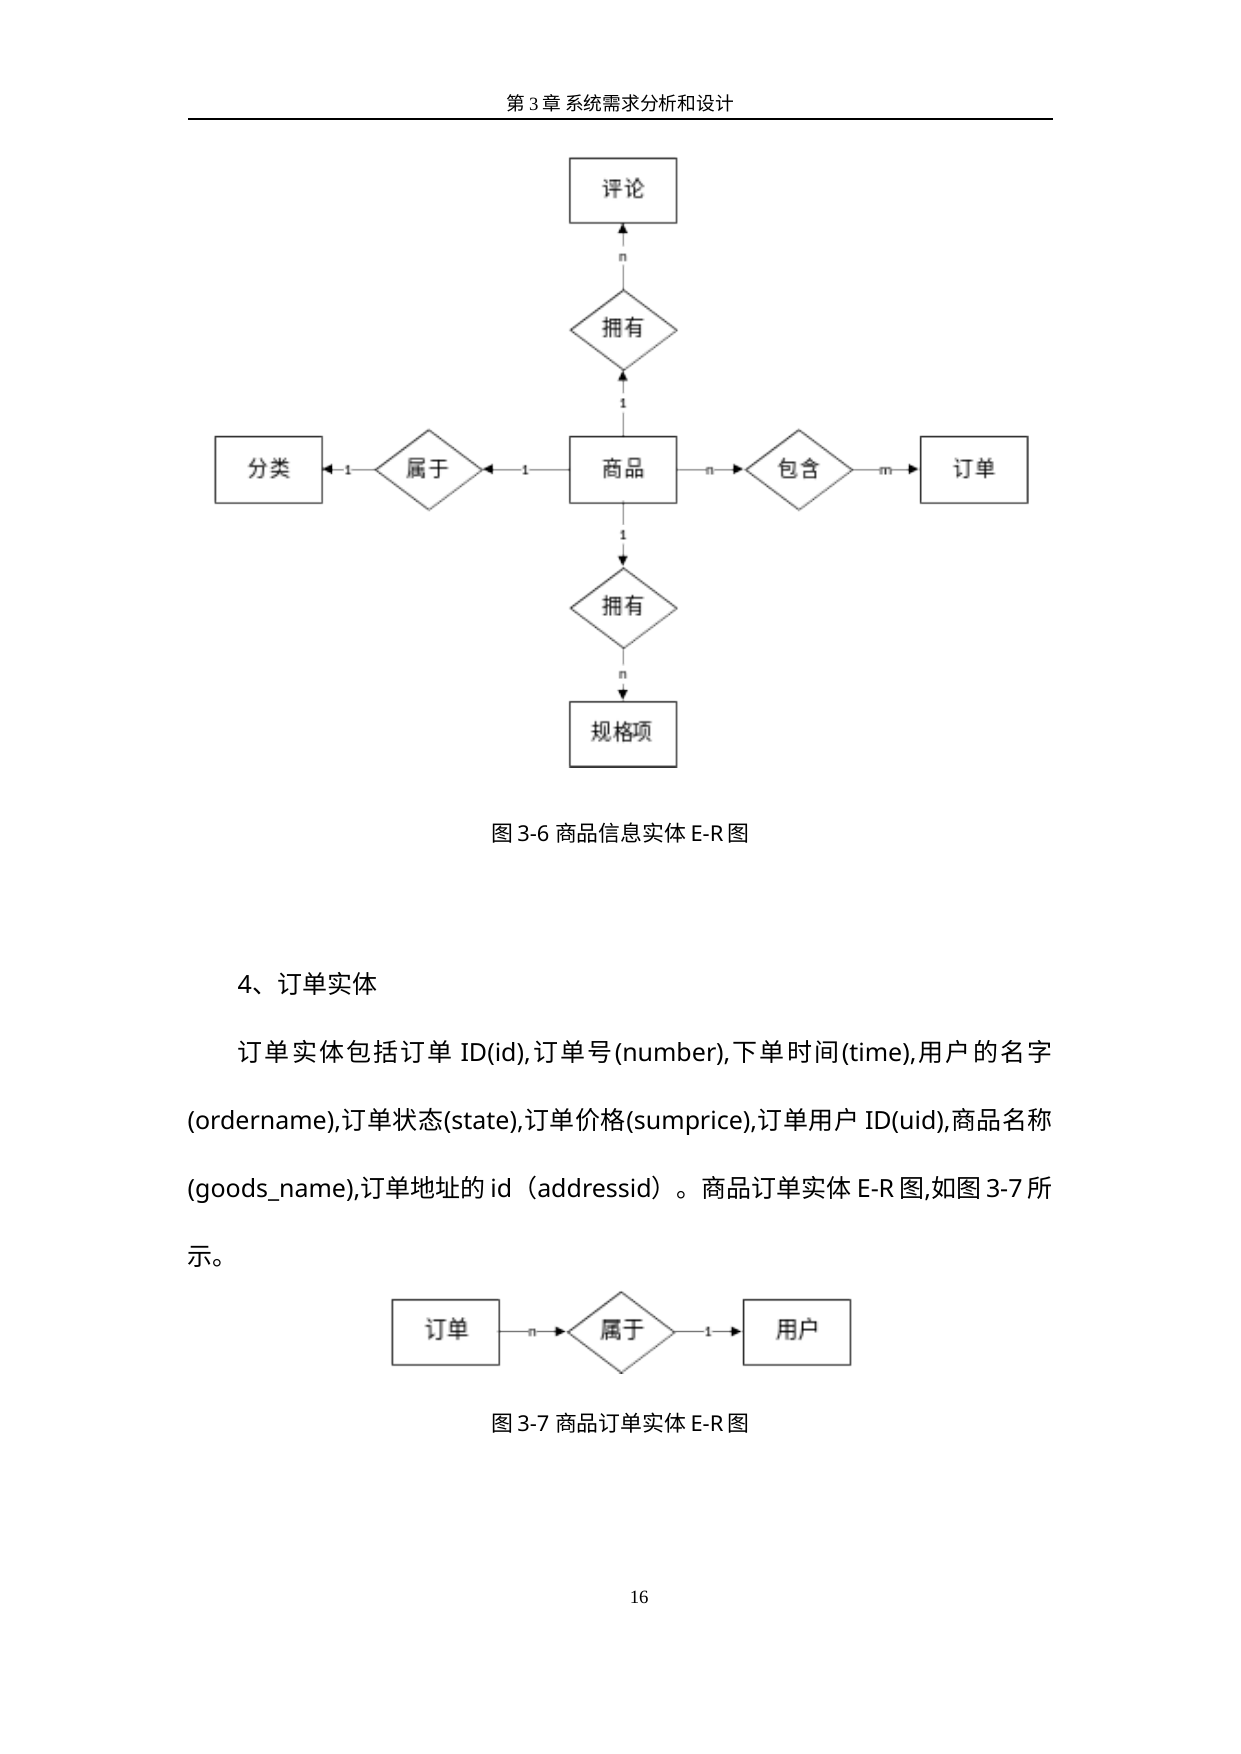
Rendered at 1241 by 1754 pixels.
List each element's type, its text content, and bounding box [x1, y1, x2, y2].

text 图3-6 商品信息实体E-R图 [187, 814, 1053, 848]
text 订单实体包括订单ID(id),订单号(number),下单时间(time),用户的名字(ordername),订单状态(state),订单价格(sumprice),订单用户ID(uid),商品名称(goods_name),订单地址的id（addressid）。商品订单实体E-R图,如图3-7所示。 [187, 1017, 1053, 1289]
text 图3-7 商品订单实体E-R图 [187, 1405, 1053, 1439]
text 4、订单实体 [187, 949, 1053, 1017]
